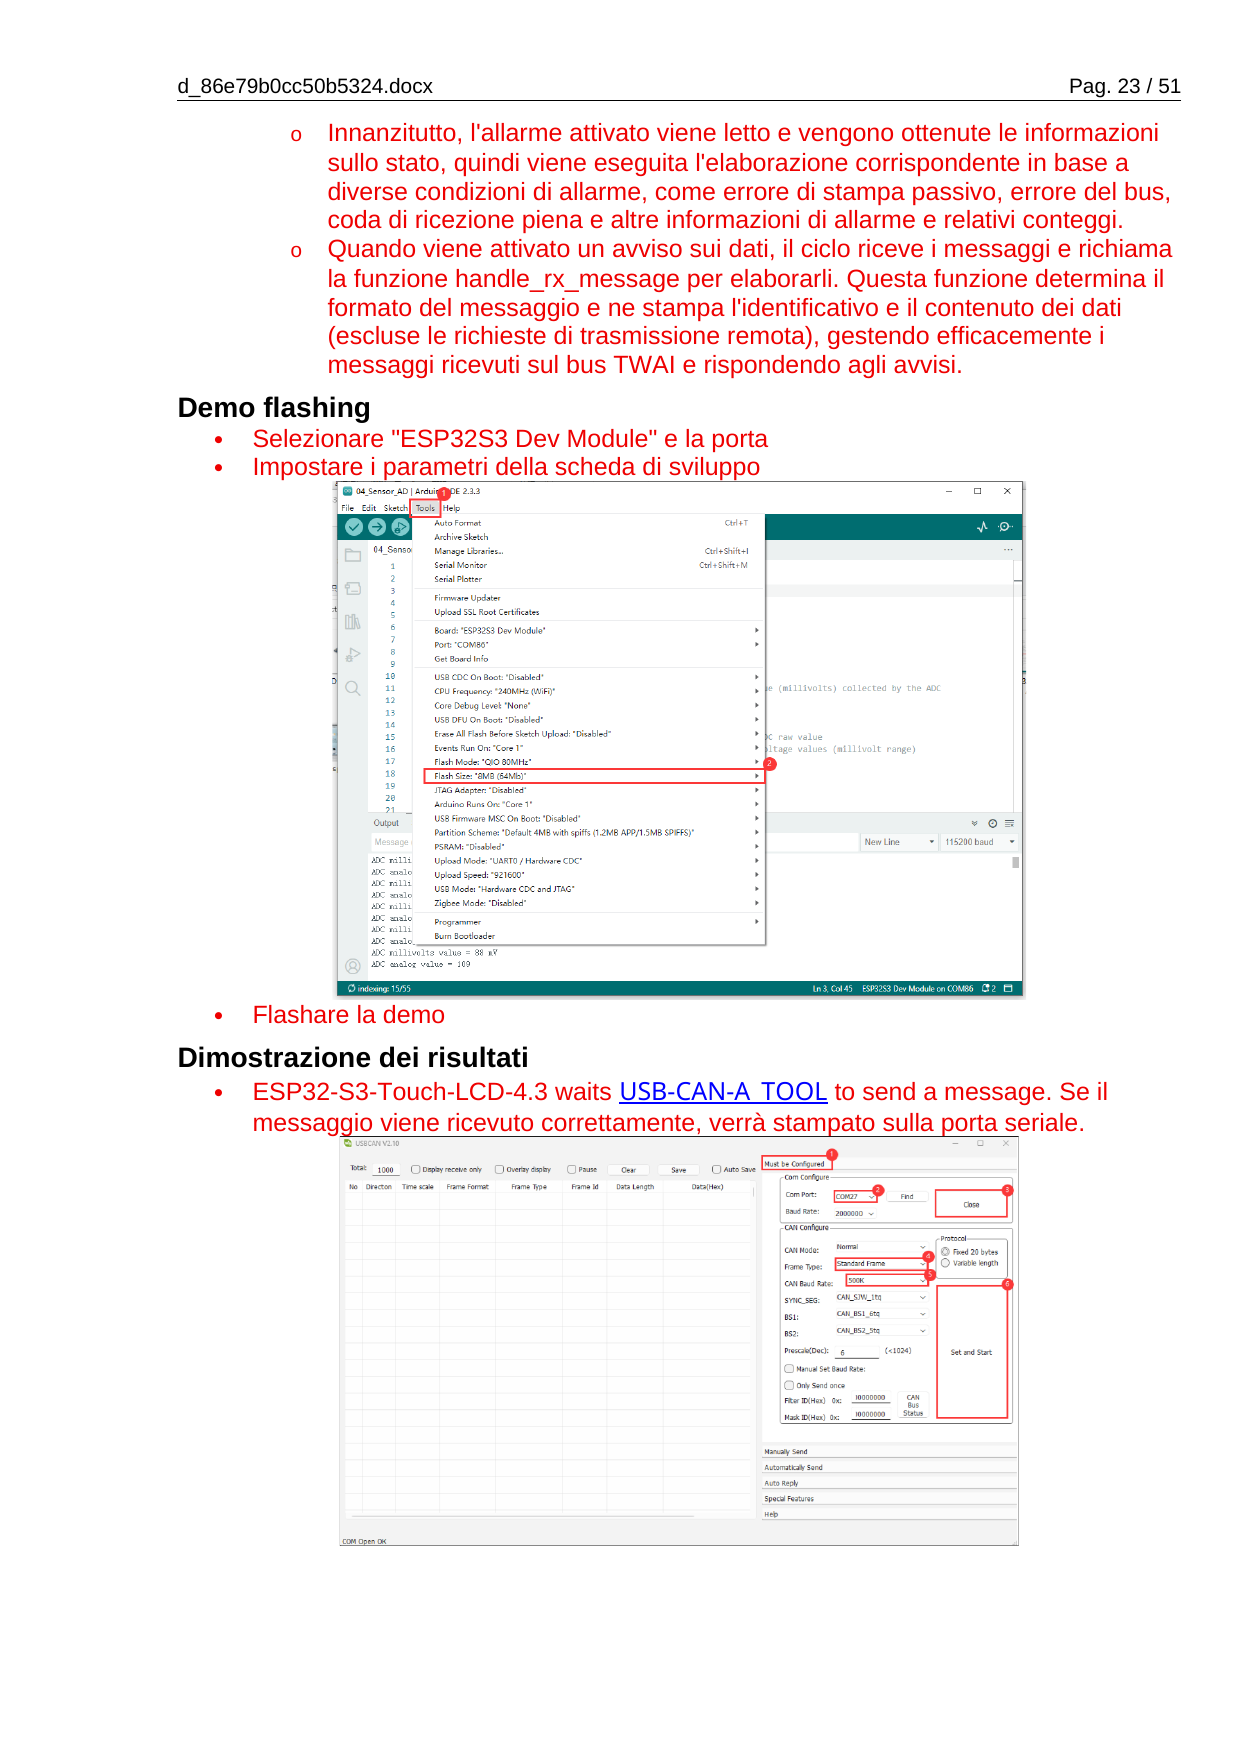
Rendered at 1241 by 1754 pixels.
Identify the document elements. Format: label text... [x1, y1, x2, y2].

picture [332, 481, 1027, 1000]
subtitle Demo flashing [177, 391, 1181, 424]
list Quando viene attivato un avviso sui dati, il ciclo riceve i messaggi e richiama la funzione handle_rx_message per elaborarli. Questa funzione determina il formato del messaggio e ne stampa l'identificativo e il contenuto dei dati (escluse le richieste di trasmissione remota), gestendo efficacemente i messaggi ricevuti sul bus TWAI e rispondendo agli avvisi. [290, 234, 1181, 379]
list Innanzitutto, l'allarme attivato viene letto e vengono ottenute le informazioni sullo stato, quindi viene eseguita l'elaborazione corrispondente in base a diverse condizioni di allarme, come errore di stampa passivo, errore del bus, coda di ricezione piena e altre informazioni di allarme e relativi conteggi. [290, 118, 1181, 234]
subtitle Dimostrazione dei risultati [177, 1041, 1181, 1073]
text Impostare i parametri della scheda di sviluppo [215, 452, 1181, 481]
picture [339, 1136, 1019, 1546]
text ESP32-S3-Touch-LCD-4.3 waits USB-CAN-A_TOOL to send a message. Se il messaggio viene ricevuto correttamente, verrà stampato sulla porta seriale. [215, 1073, 1181, 1136]
text Flashare la demo [215, 1000, 1181, 1028]
text Selezionare "ESP32S3 Dev Module" e la porta [215, 424, 1181, 452]
